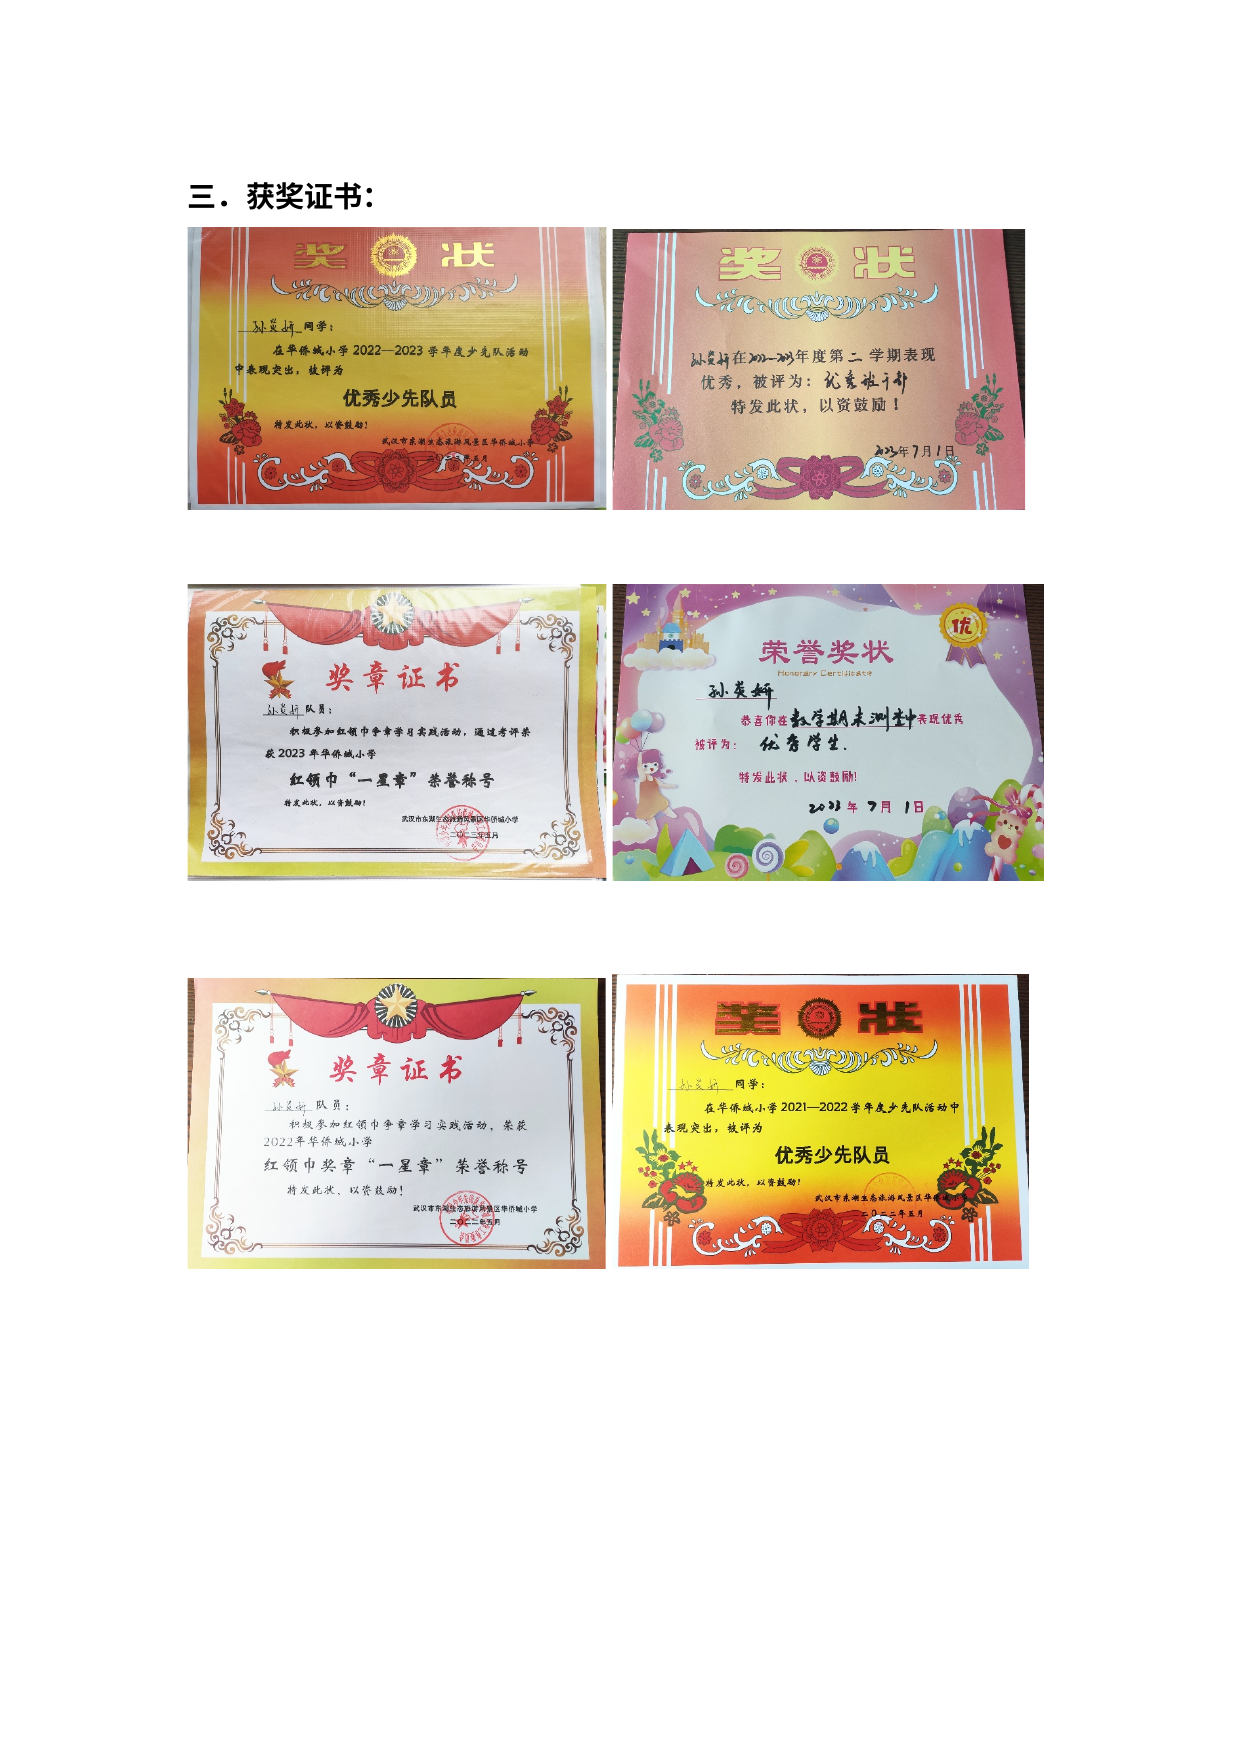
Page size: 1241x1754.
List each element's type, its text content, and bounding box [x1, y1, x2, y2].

picture [187, 227, 607, 510]
text 三．获奖证书： [187, 162, 1053, 227]
picture [612, 974, 1029, 1269]
picture [187, 978, 606, 1269]
picture [187, 584, 607, 881]
picture [612, 584, 1044, 881]
picture [612, 229, 1026, 510]
